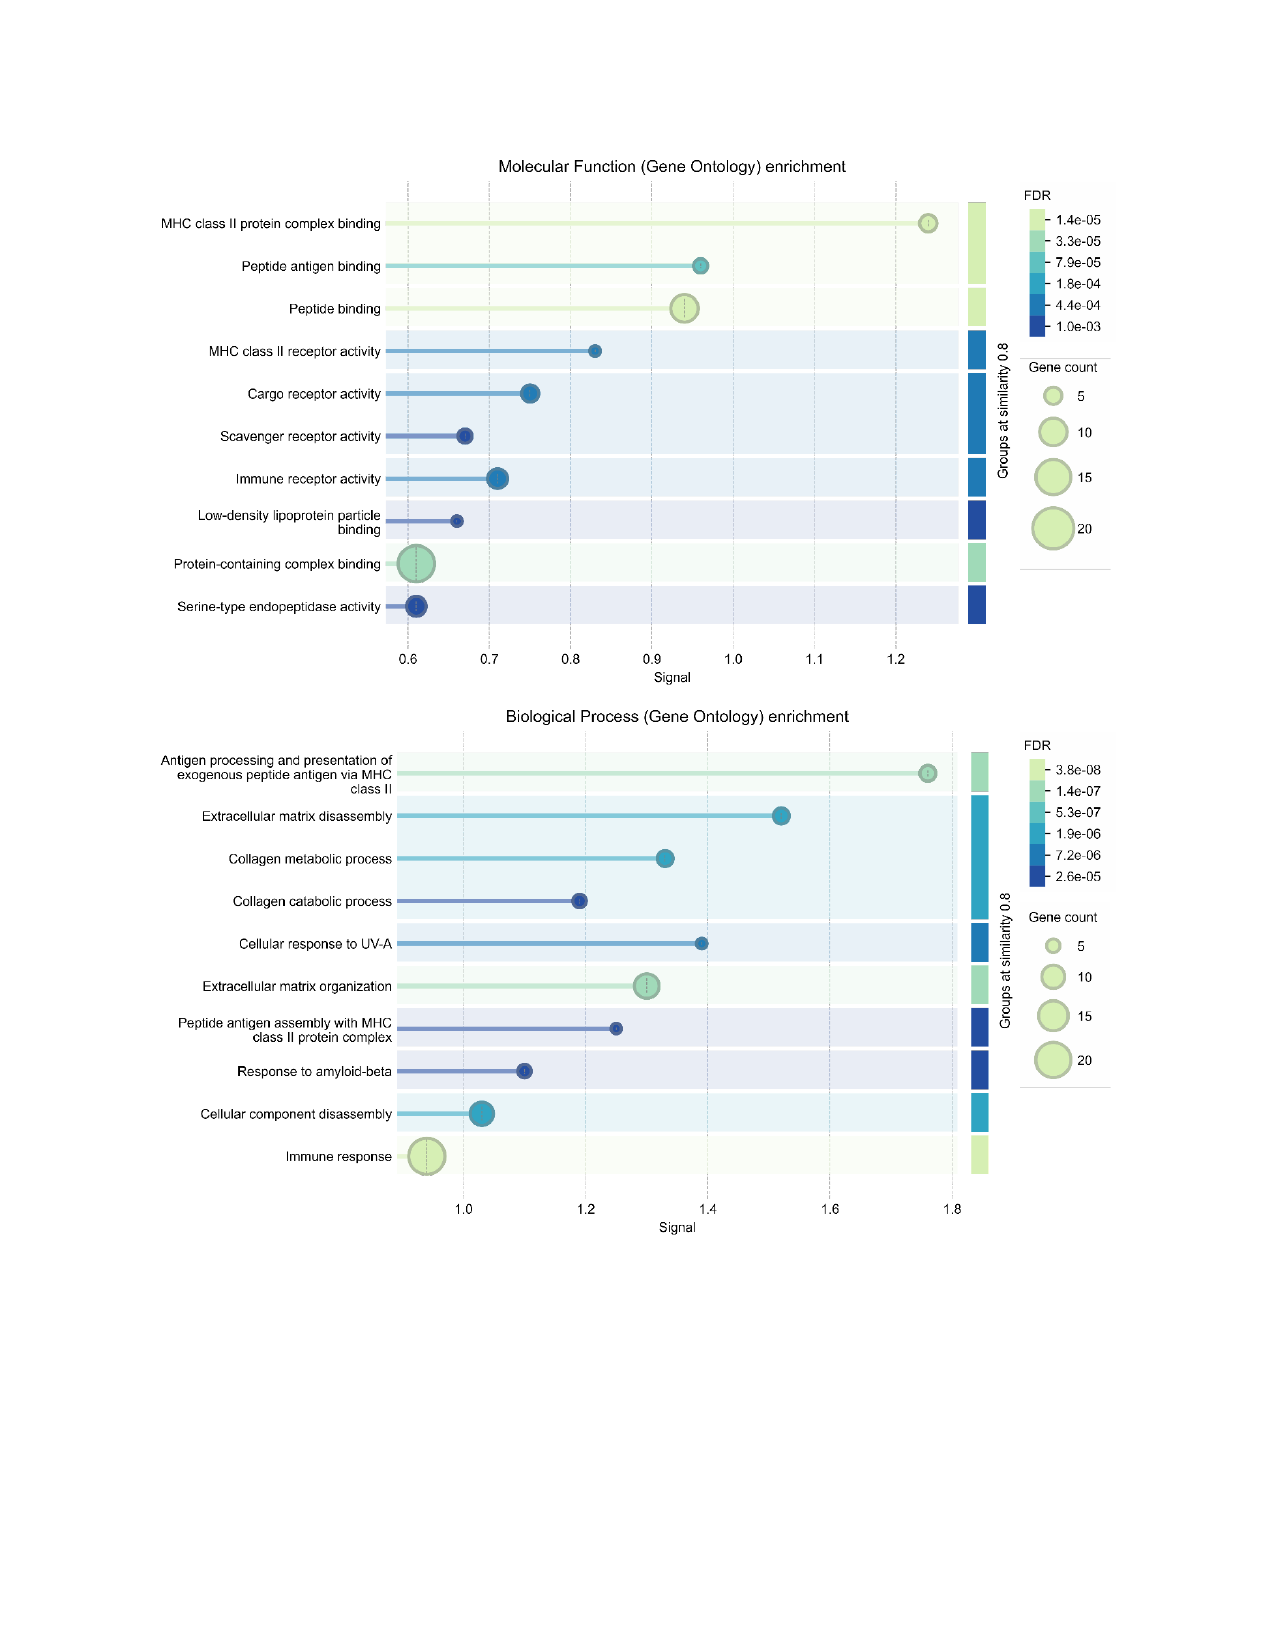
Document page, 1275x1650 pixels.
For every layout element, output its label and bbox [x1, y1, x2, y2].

picture [150, 150, 1125, 695]
picture [150, 699, 1125, 1245]
